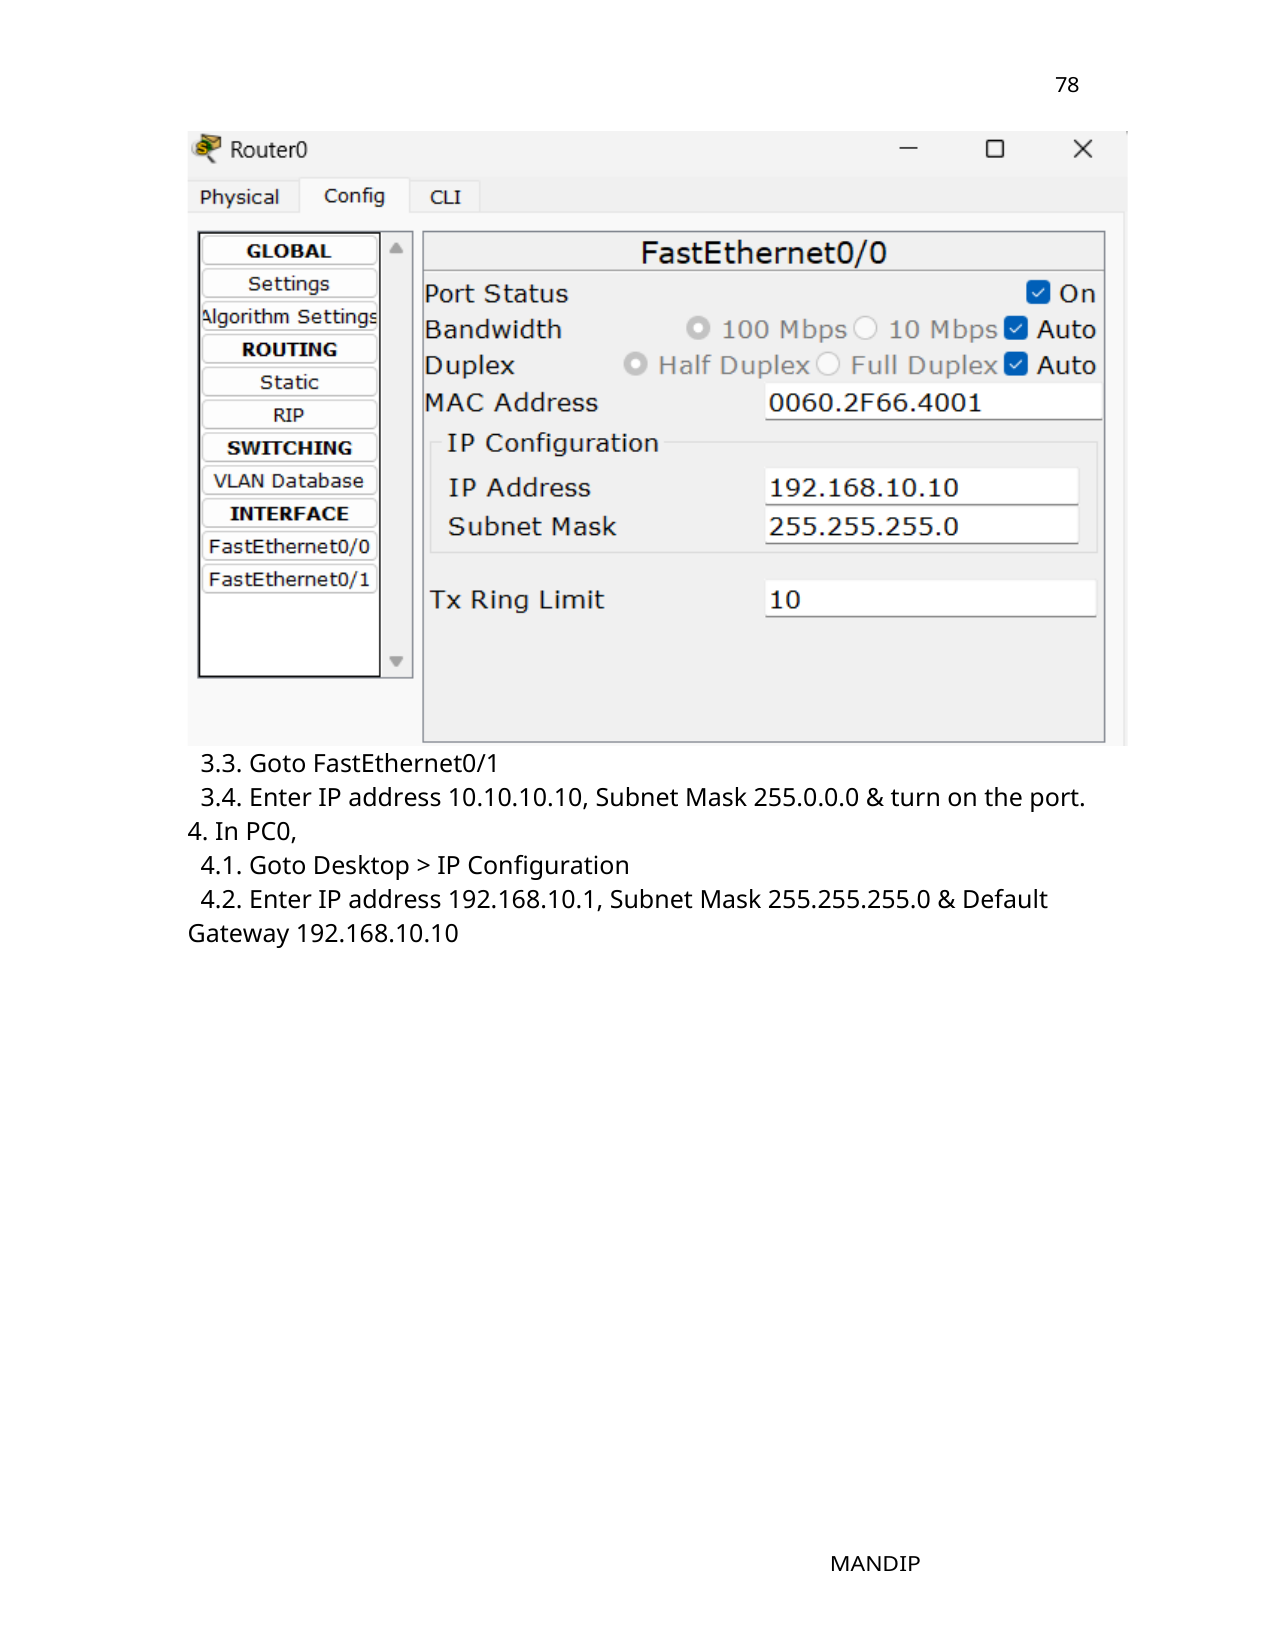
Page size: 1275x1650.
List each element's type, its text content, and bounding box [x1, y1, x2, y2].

text 3.3. Goto FastEthernet0/1 [187, 746, 1125, 779]
text 4.2. Enter IP address 192.168.10.1, Subnet Mask 255.255.255.0 & Default Gateway 192.168.10.10 [187, 881, 1125, 949]
text 4.1. Goto Desktop > IP Configuration [187, 847, 1125, 881]
text 3.4. Enter IP address 10.10.10.10, Subnet Mask 255.0.0.0 & turn on the port. [187, 779, 1125, 813]
picture [187, 131, 1128, 746]
text 4. In PC0, [187, 813, 1125, 847]
